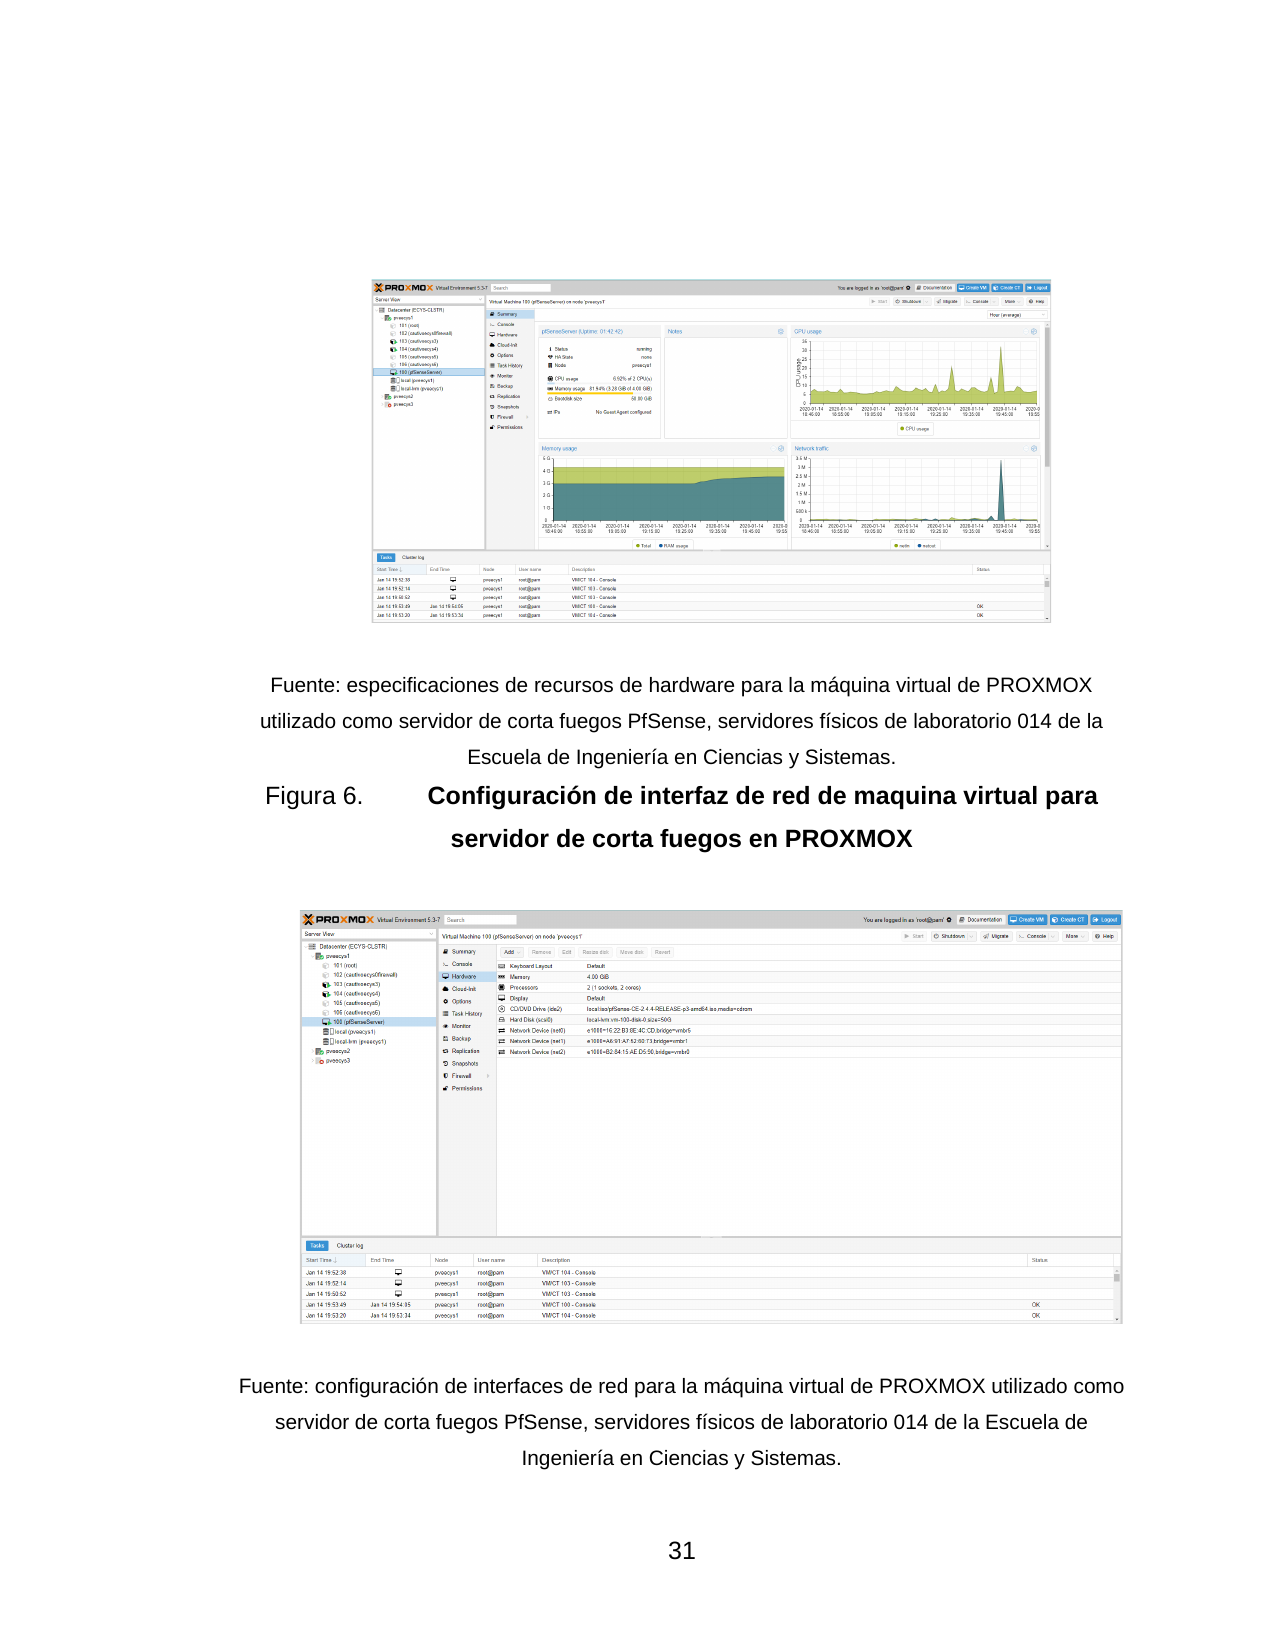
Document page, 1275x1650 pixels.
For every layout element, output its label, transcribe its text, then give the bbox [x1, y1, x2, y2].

text Fuente: configuración de interfaces de red para la máquina virtual de PROXMOX utilizado como servidor de corta fuegos PfSense, servidores físicos de laboratorio 014 de la Escuela de Ingeniería en Ciencias y Sistemas. [236, 1374, 1127, 1470]
text Configuración de interfaz de red de maquina virtual para servidor de corta fuegos en PROXMOX [236, 781, 1127, 853]
picture [299, 910, 1123, 1324]
picture [371, 279, 1052, 623]
text Fuente: especificaciones de recursos de hardware para la máquina virtual de PROXMOX utilizado como servidor de corta fuegos PfSense, servidores físicos de laboratorio 014 de la Escuela de Ingeniería en Ciencias y Sistemas. [236, 673, 1127, 769]
